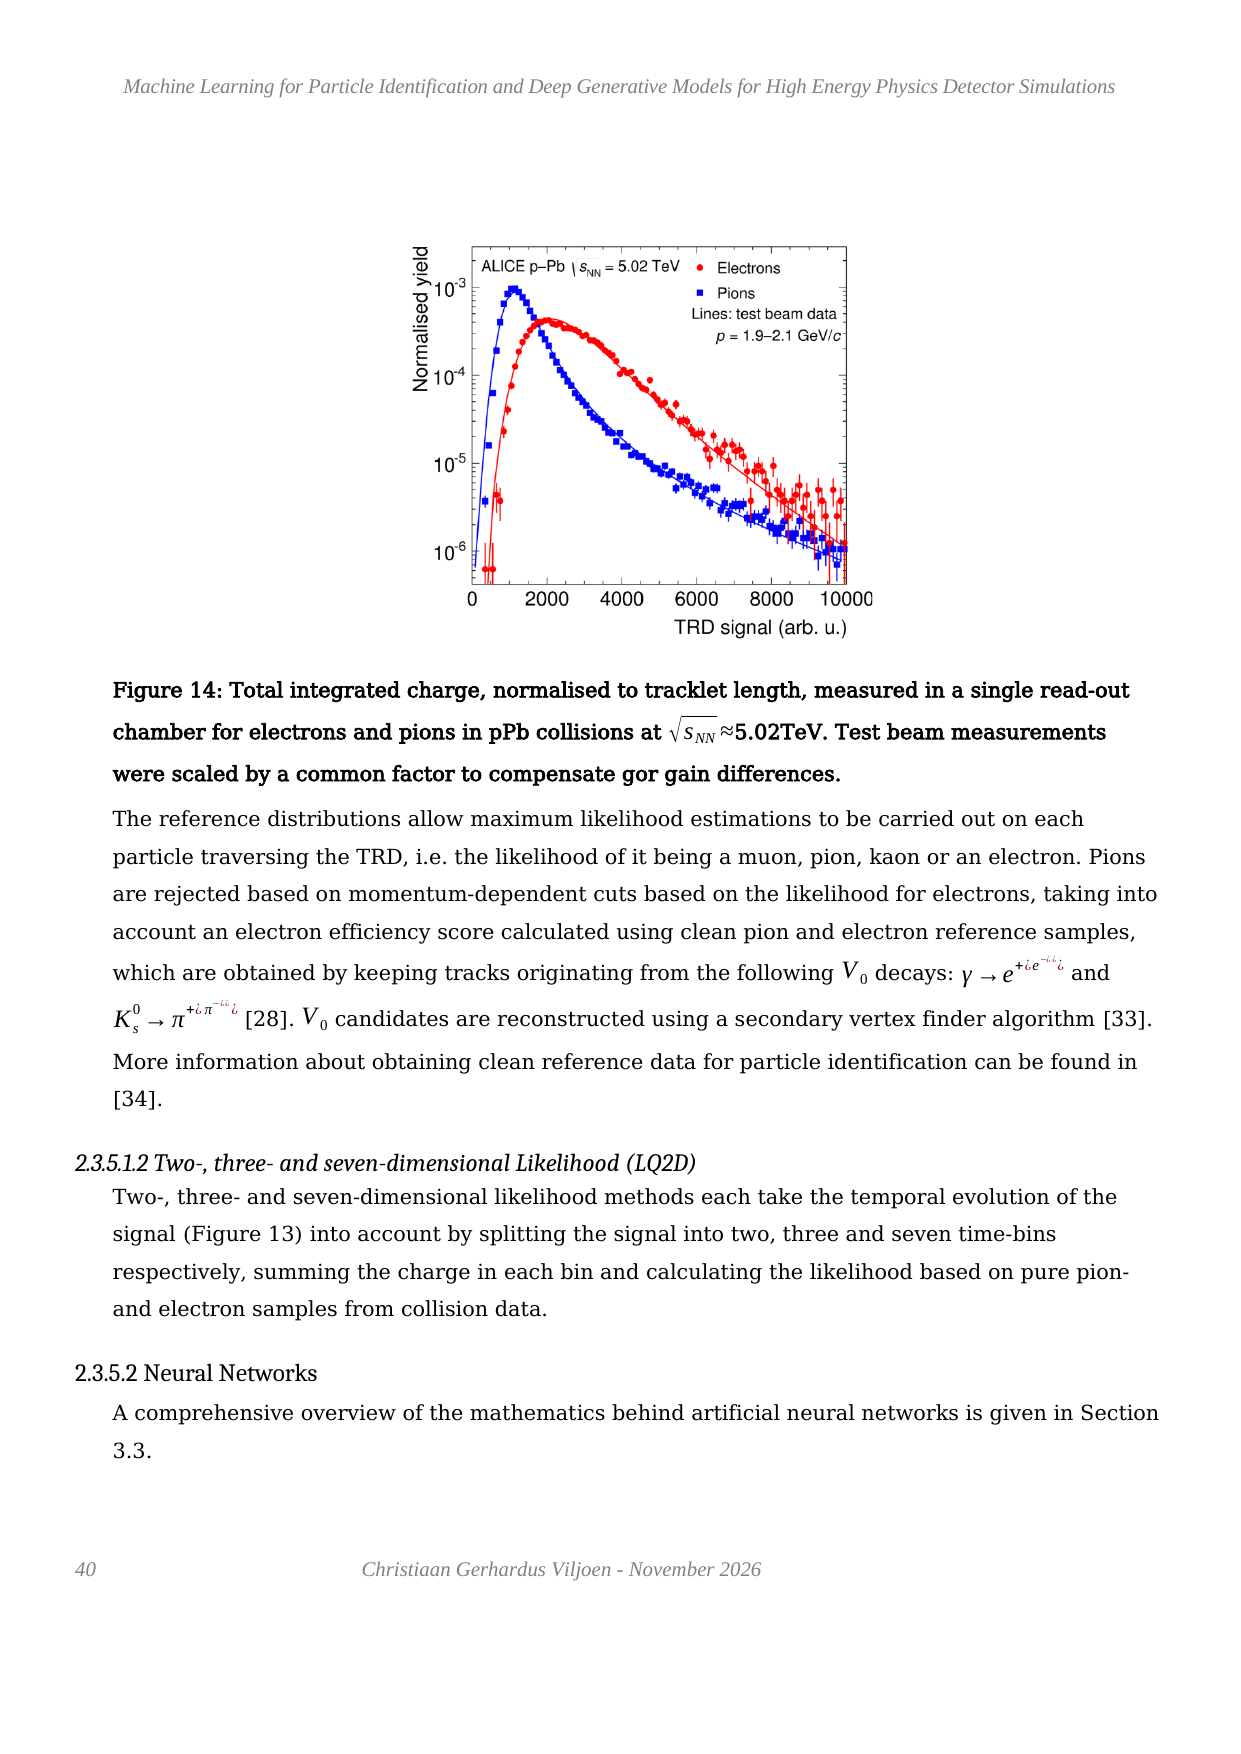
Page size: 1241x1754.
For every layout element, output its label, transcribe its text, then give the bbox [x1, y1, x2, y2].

text Figure 14: Total integrated charge, normalised to tracklet length, measured in a single read-out chamber for electrons and pions in pPb collisions at 5.02TeV. Test beam measurements were scaled by a common factor to compensate gor gain differences. [112, 677, 1165, 785]
picture [411, 226, 873, 656]
subtitle Two-, three- and seven-dimensional Likelihood (LQ2D) [75, 1149, 1165, 1177]
text Two-, three- and seven-dimensional likelihood methods each take the temporal evolution of the signal (Figure 13) into account by splitting the signal into two, three and seven time-bins respectively, summing the charge in each bin and calculating the likelihood based on pure pion- and electron samples from collision data. [112, 1184, 1165, 1321]
subtitle Neural Networks [75, 1359, 1165, 1387]
text A comprehensive overview of the mathematics behind artificial neural networks is given in Section 3.3. [112, 1400, 1165, 1462]
text The reference distributions allow maximum likelihood estimations to be carried out on each particle traversing the TRD, i.e. the likelihood of it being a muon, pion, kaon or an electron. Pions are rejected based on momentum-dependent cuts based on the likelihood for electrons, taking into account an electron efficiency score calculated using clean pion and electron reference samples, which are obtained by keeping tracks originating from the following decays: and . candidates are reconstructed using a secondary vertex finder algorithm . More information about obtaining clean reference data for particle identification can be found in . [112, 806, 1165, 1111]
